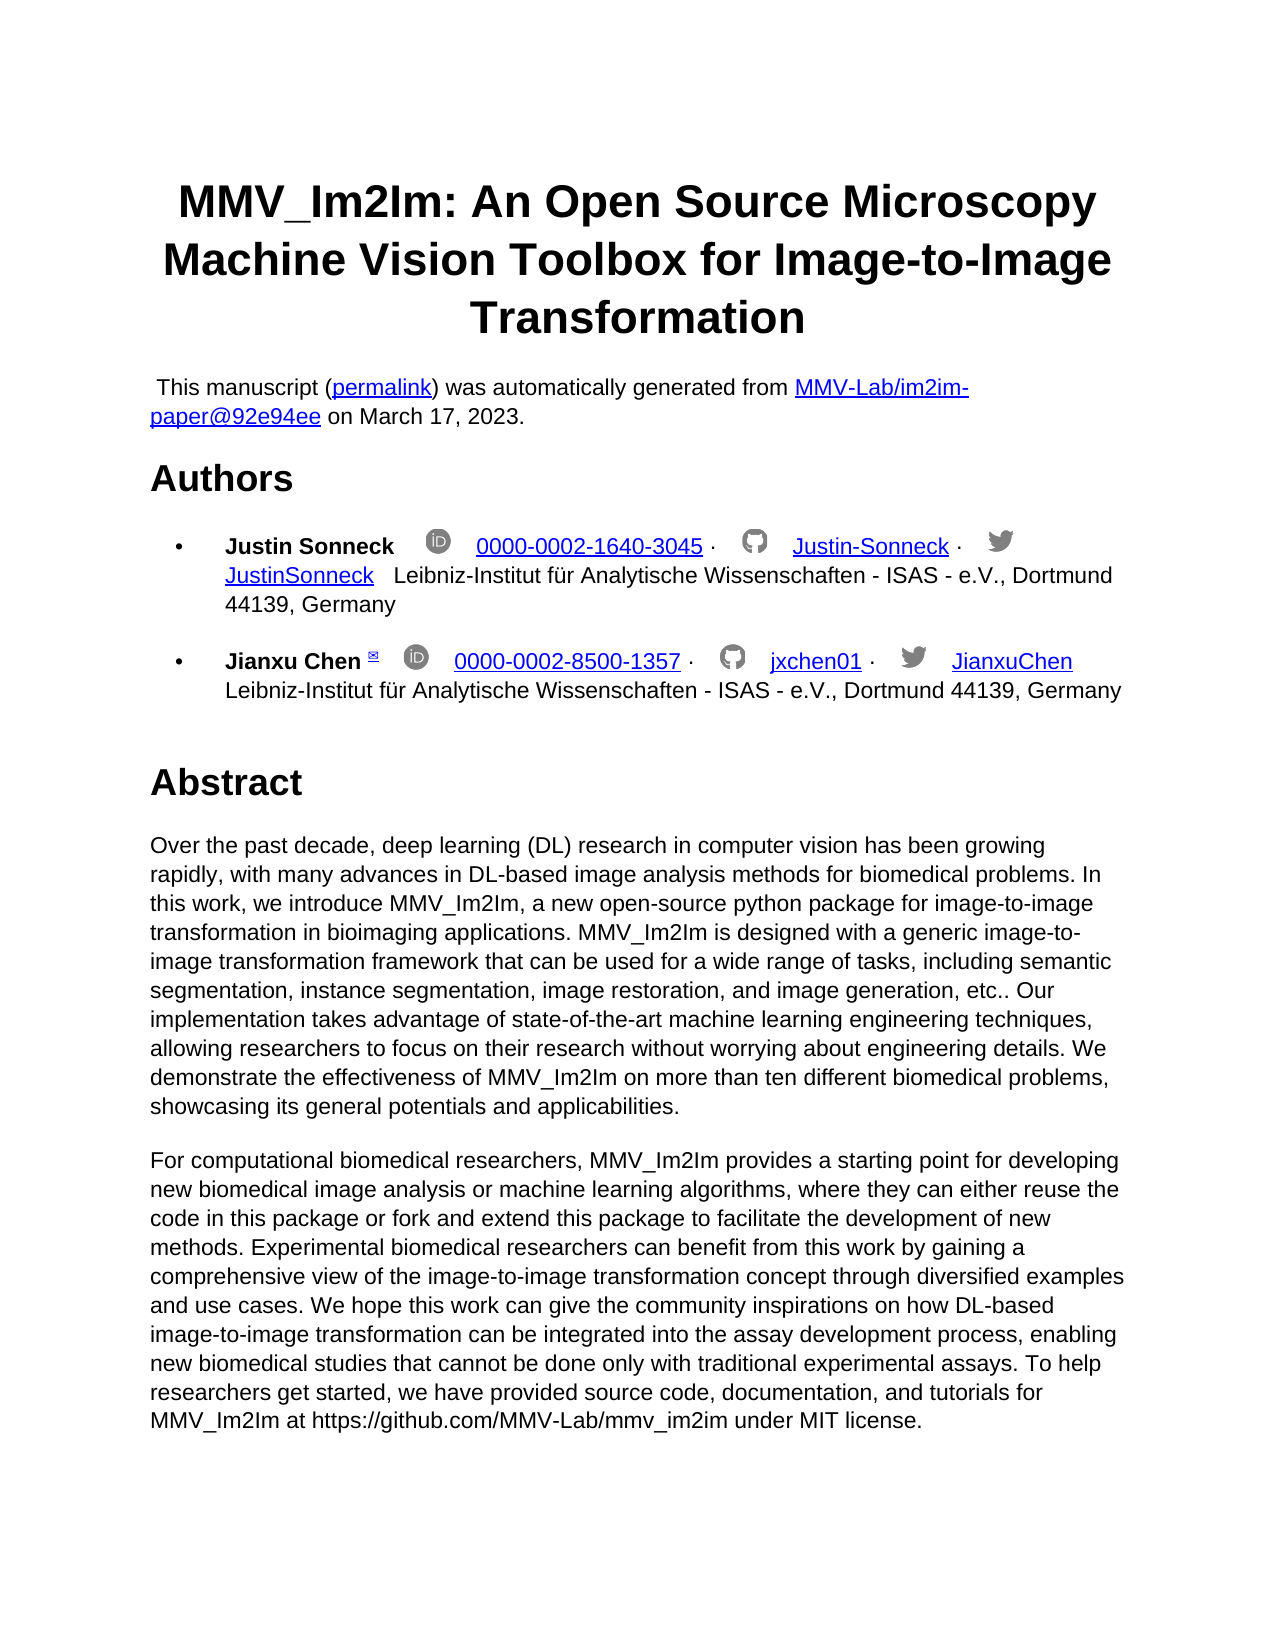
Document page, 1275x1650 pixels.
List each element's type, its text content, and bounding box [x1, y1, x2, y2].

picture [403, 644, 429, 670]
text This manuscript (permalink) was automatically generated from MMV-Lab/im2im-paper@92e94ee on March 17, 2023. [150, 374, 1125, 429]
picture [426, 529, 451, 554]
subtitle Abstract [150, 760, 1125, 803]
list Justin Sonneck 0000-0002-1640-3045 · Justin-Sonneck · JustinSonneck Leibniz-Institut für Analytische Wissenschaften - ISAS - e.V., Dortmund 44139, Germany [175, 529, 1125, 617]
picture [988, 529, 1014, 554]
picture [901, 644, 927, 670]
text For computational biomedical researchers, MMV_Im2Im provides a starting point for developing new biomedical image analysis or machine learning algorithms, where they can either reuse the code in this package or fork and extend this package to facilitate the development of new methods. Experimental biomedical researchers can benefit from this work by gaining a comprehensive view of the image-to-image transformation concept through diversified examples and use cases. We hope this work can give the community inspirations on how DL-based image-to-image transformation can be integrated into the assay development process, enabling new biomedical studies that cannot be done only with traditional experimental assays. To help researchers get started, we have provided source code, documentation, and tutorials for MMV_Im2Im at https://github.com/MMV-Lab/mmv_im2im under MIT license. [150, 1147, 1125, 1434]
picture [720, 644, 745, 670]
list Jianxu Chen ✉ 0000-0002-8500-1357 · jxchen01 · JianxuChen Leibniz-Institut für Analytische Wissenschaften - ISAS - e.V., Dortmund 44139, Germany [175, 644, 1125, 732]
text Over the past decade, deep learning (DL) research in computer vision has been growing rapidly, with many advances in DL-based image analysis methods for biomedical problems. In this work, we introduce MMV_Im2Im, a new open-source python package for image-to-image transformation in bioimaging applications. MMV_Im2Im is designed with a generic image-to-image transformation framework that can be used for a wide range of tasks, including semantic segmentation, instance segmentation, image restoration, and image generation, etc.. Our implementation takes advantage of state-of-the-art machine learning engineering techniques, allowing researchers to focus on their research without worrying about engineering details. We demonstrate the effectiveness of MMV_Im2Im on more than ten different biomedical problems, showcasing its general potentials and applicabilities. [150, 832, 1125, 1119]
title MMV_Im2Im: An Open Source Microscopy Machine Vision Toolbox for Image-to-Image Transformation [150, 175, 1125, 343]
subtitle Authors [150, 457, 1125, 500]
picture [742, 529, 768, 554]
